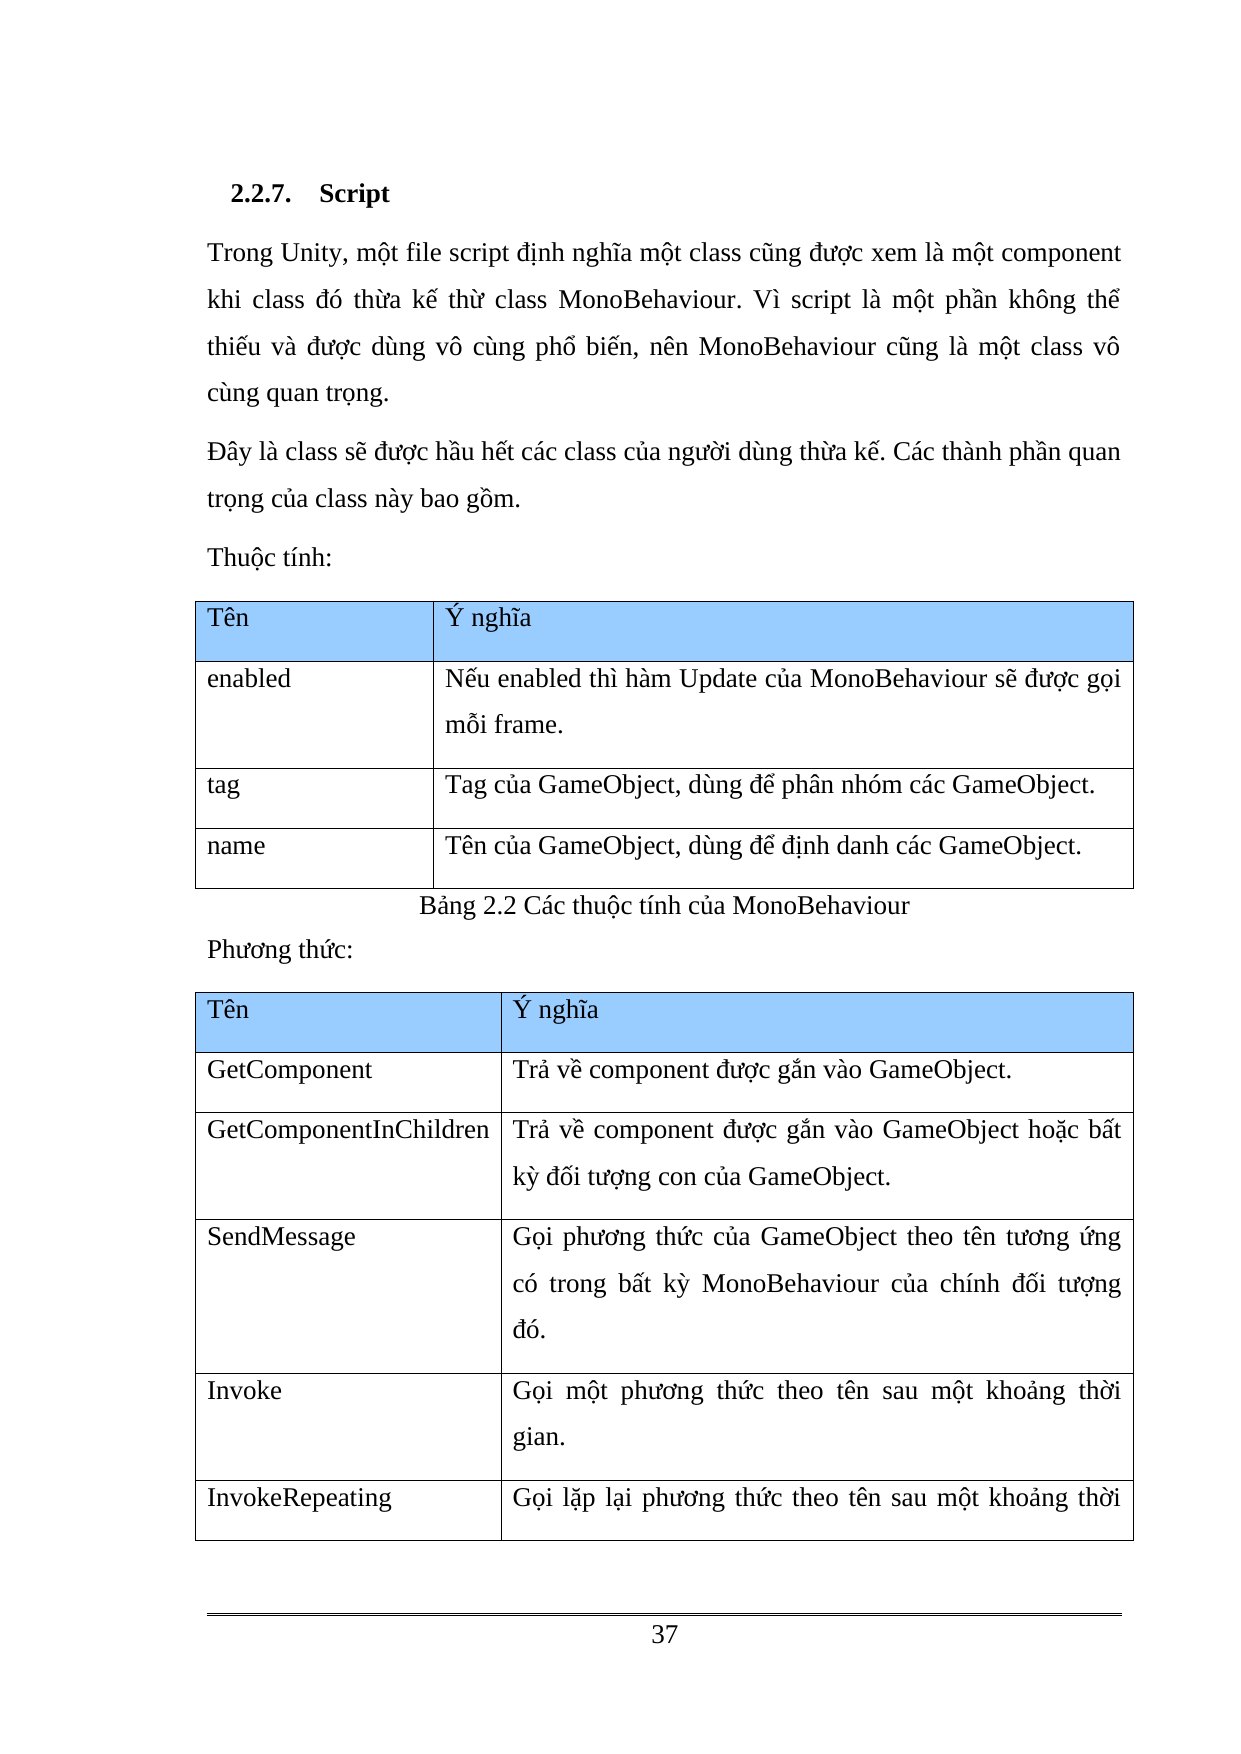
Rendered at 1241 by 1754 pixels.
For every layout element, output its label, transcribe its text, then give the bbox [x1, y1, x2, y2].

table_cell Tag của GameObject, dùng để phân nhóm các GameObject. [434, 769, 1133, 828]
table_header Tên [196, 602, 433, 661]
table_header Ý nghĩa [434, 602, 1133, 661]
table_cell InvokeRepeating [196, 1481, 501, 1540]
text Thuộc tính: [207, 541, 1122, 572]
table_cell Invoke [196, 1374, 501, 1479]
table_cell Gọi phương thức của GameObject theo tên tương ứng có trong bất kỳ MonoBehaviour của chính đối tượng đó. [502, 1220, 1133, 1373]
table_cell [502, 1481, 1133, 1540]
table_cell Trả về component được gắn vào GameObject. [502, 1053, 1133, 1112]
table_cell enabled [196, 662, 433, 768]
table_cell Nếu enabled thì hàm Update của MonoBehaviour sẽ được gọi mỗi frame. [434, 662, 1133, 768]
text Đây là class sẽ được hầu hết các class của người dùng thừa kế. Các thành phần quan trọng của class này bao gồm. [207, 436, 1122, 513]
table_header Ý nghĩa [502, 993, 1133, 1052]
table_cell Tên của GameObject, dùng để định danh các GameObject. [434, 829, 1133, 888]
table_cell Trả về component được gắn vào GameObject hoặc bất kỳ đối tượng con của GameObject. [502, 1113, 1133, 1219]
table_cell name [196, 829, 433, 888]
table_cell Gọi một phương thức theo tên sau một khoảng thời gian. [502, 1374, 1133, 1479]
text Phương thức: [207, 933, 1122, 964]
table_cell tag [196, 769, 433, 828]
table_header Tên [196, 993, 501, 1052]
table_cell GetComponent [196, 1053, 501, 1112]
subtitle Script [230, 177, 1122, 208]
table_cell GetComponentInChildren [196, 1113, 501, 1219]
table_cell SendMessage [196, 1220, 501, 1373]
text Trong Unity, một file script định nghĩa một class cũng được xem là một component khi class đó thừa kế thừ class MonoBehaviour. Vì script là một phần không thể thiếu và được dùng vô cùng phổ biến, nên MonoBehaviour cũng là một class vô cùng quan trọng. [207, 236, 1122, 407]
